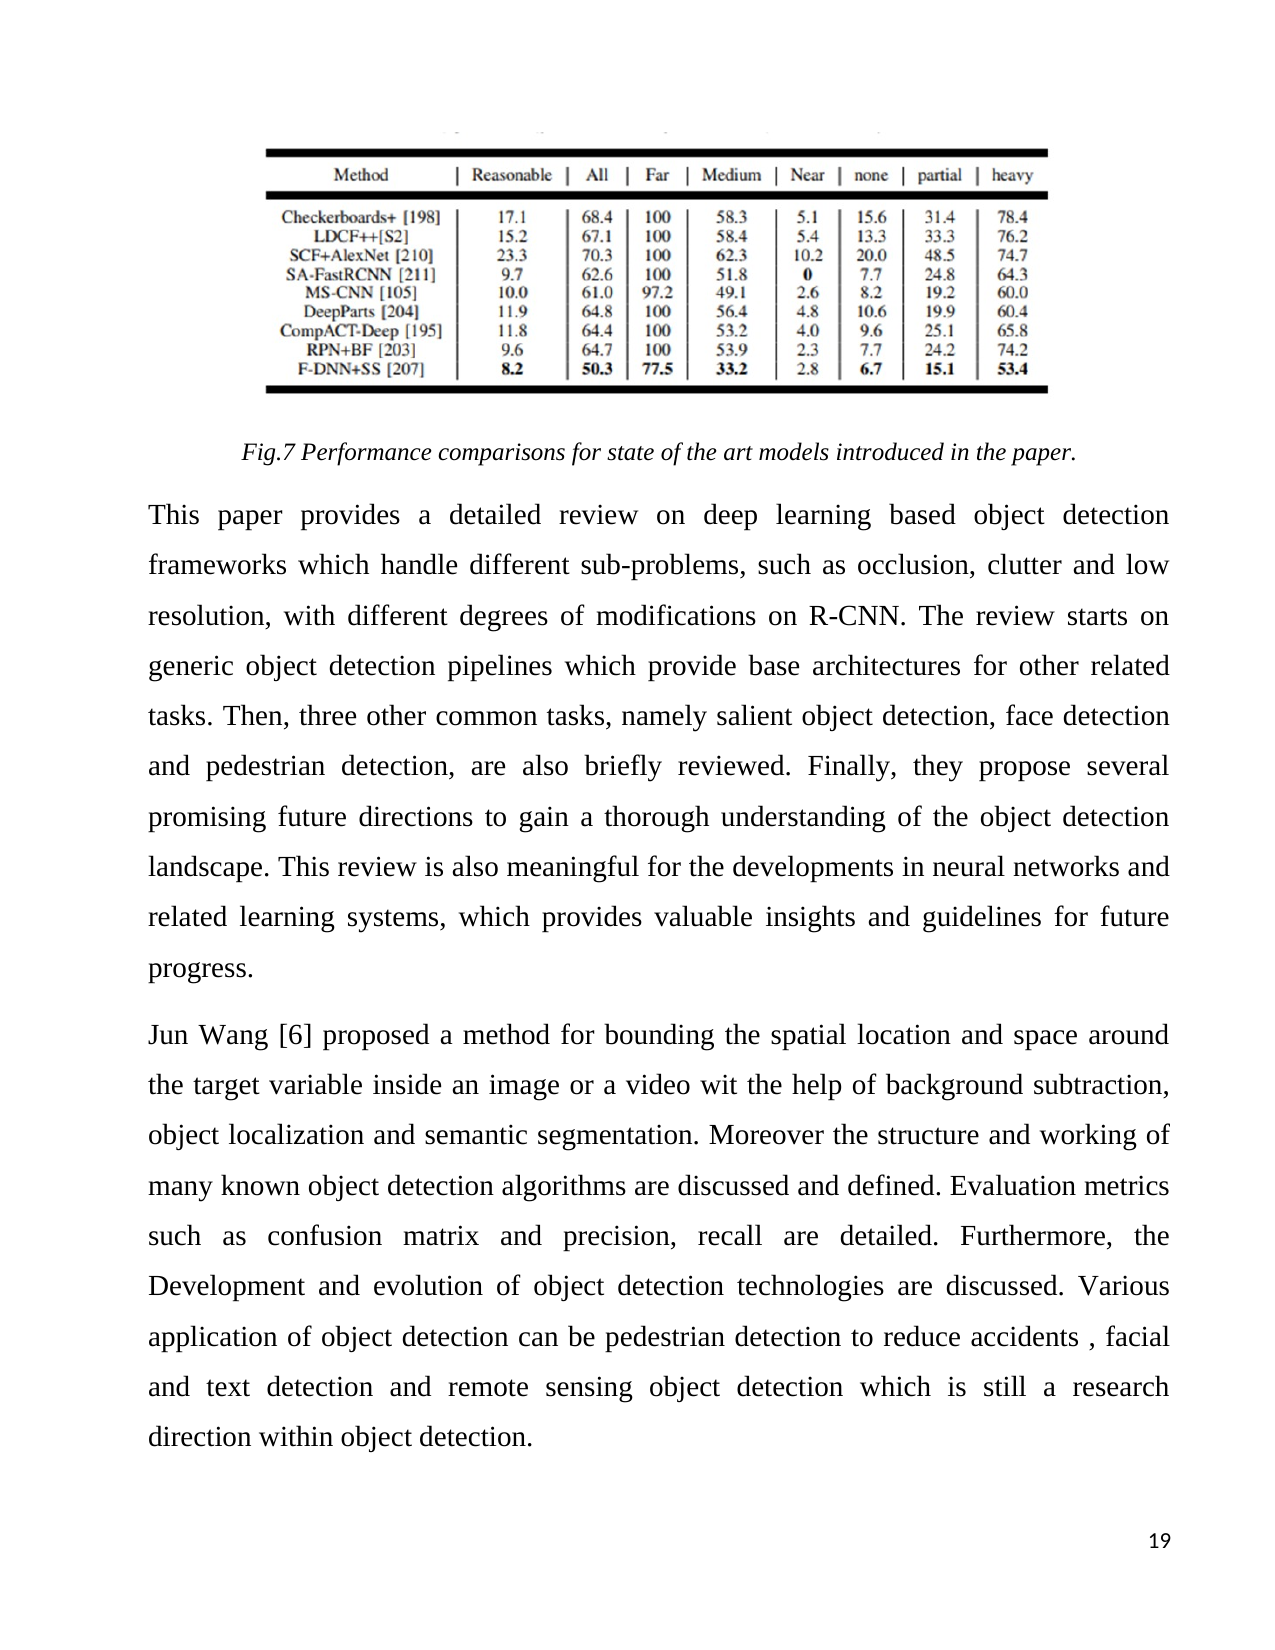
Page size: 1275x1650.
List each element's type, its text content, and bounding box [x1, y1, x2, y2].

text Jun Wang [6] proposed a method for bounding the spatial location and space around the target variable inside an image or a video wit the help of background subtraction, object localization and semantic segmentation. Moreover the structure and working of many known object detection algorithms are discussed and defined. Evaluation metrics such as confusion matrix and precision, recall are detailed. Furthermore, the Development and evolution of object detection technologies are discussed. Various application of object detection can be pedestrian detection to reduce accidents , facial and text detection and remote sensing object detection which is still a research direction within object detection. [148, 1017, 1171, 1453]
text Fig.7 Performance comparisons for state of the art models introduced in the paper. [148, 437, 1171, 466]
picture [244, 132, 1075, 407]
text This paper provides a detailed review on deep learning based object detection frameworks which handle different sub-problems, such as occlusion, clutter and low resolution, with different degrees of modifications on R-CNN. The review starts on generic object detection pipelines which provide base architectures for other related tasks. Then, three other common tasks, namely salient object detection, face detection and pedestrian detection, are also briefly reviewed. Finally, they propose several promising future directions to gain a thorough understanding of the object detection landscape. This review is also meaningful for the developments in neural networks and related learning systems, which provides valuable insights and guidelines for future progress. [148, 497, 1171, 983]
